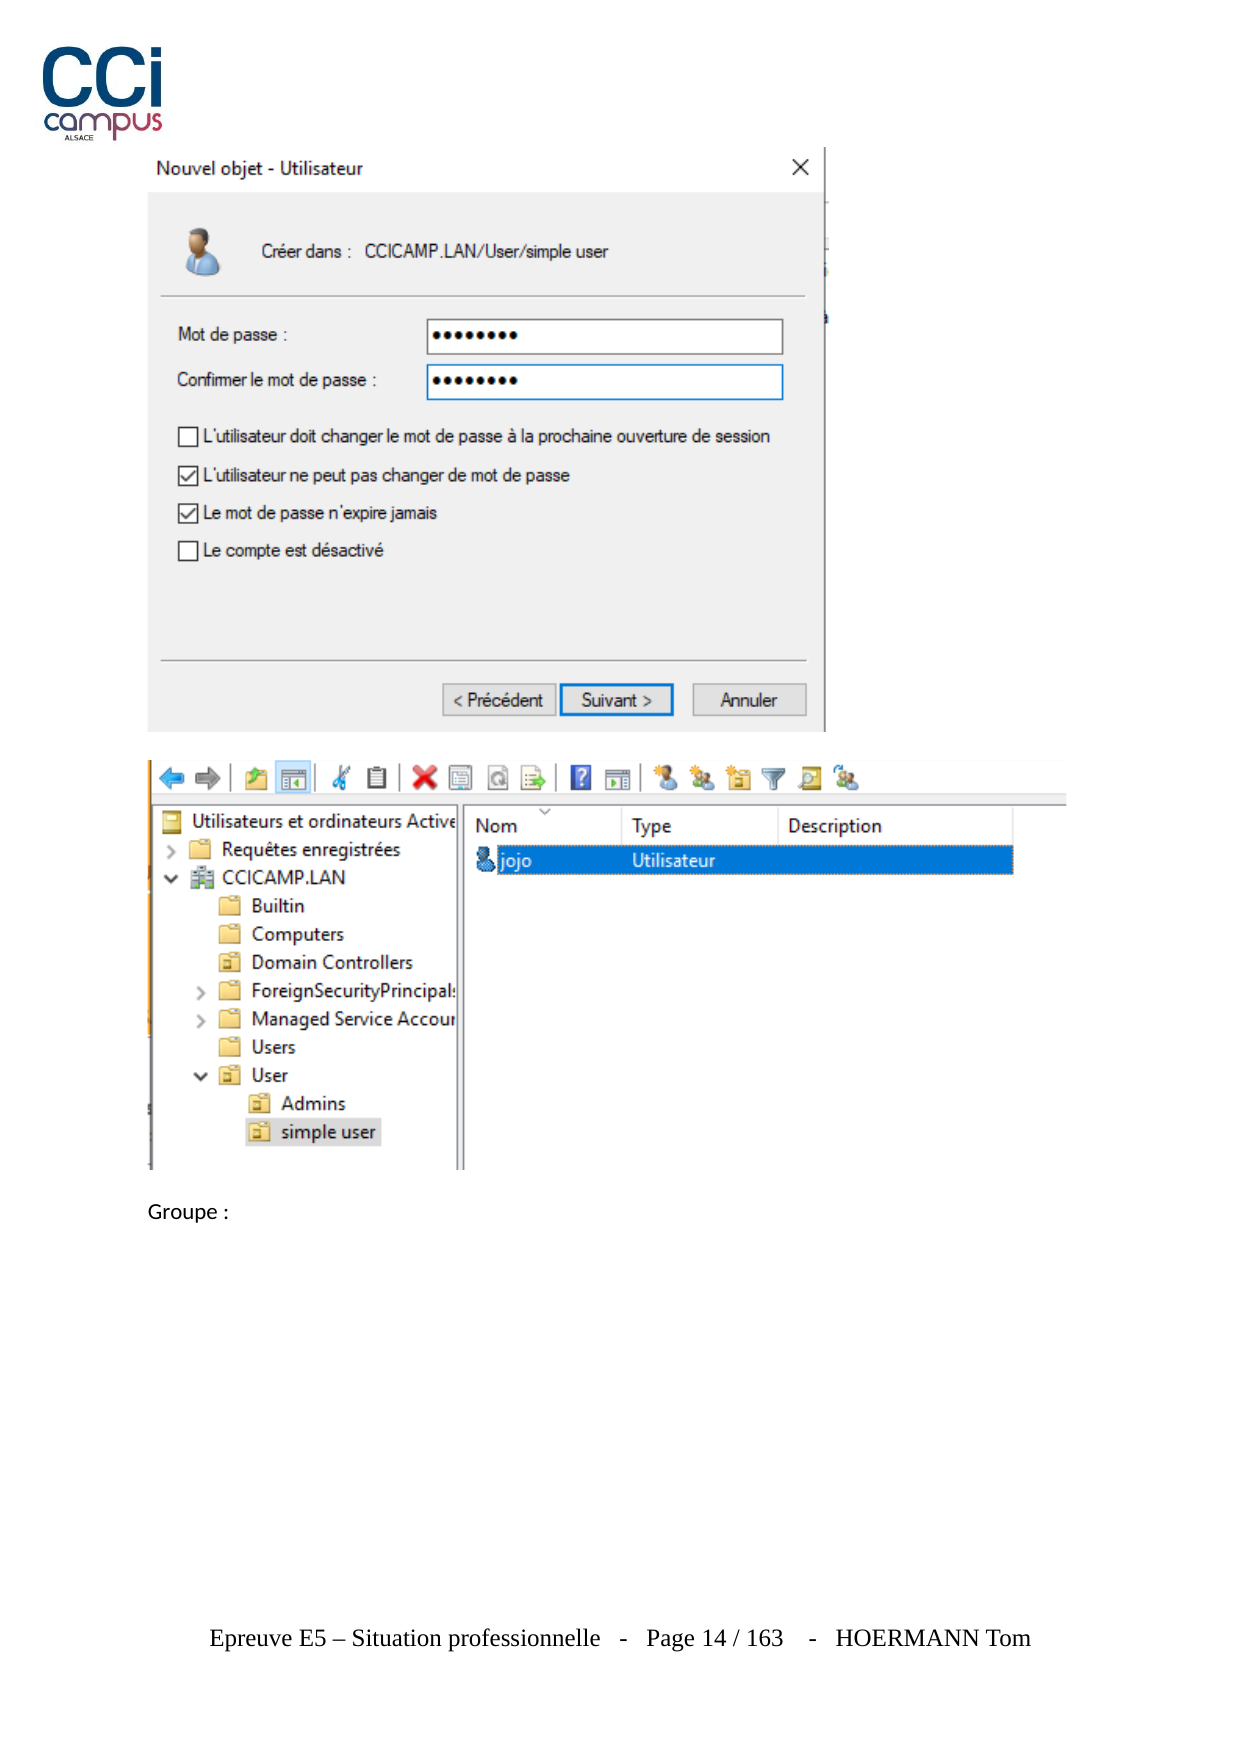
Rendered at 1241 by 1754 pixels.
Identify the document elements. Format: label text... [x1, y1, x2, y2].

picture [147, 760, 1067, 1170]
text Groupe : [148, 1197, 1093, 1225]
picture [35, 26, 829, 732]
